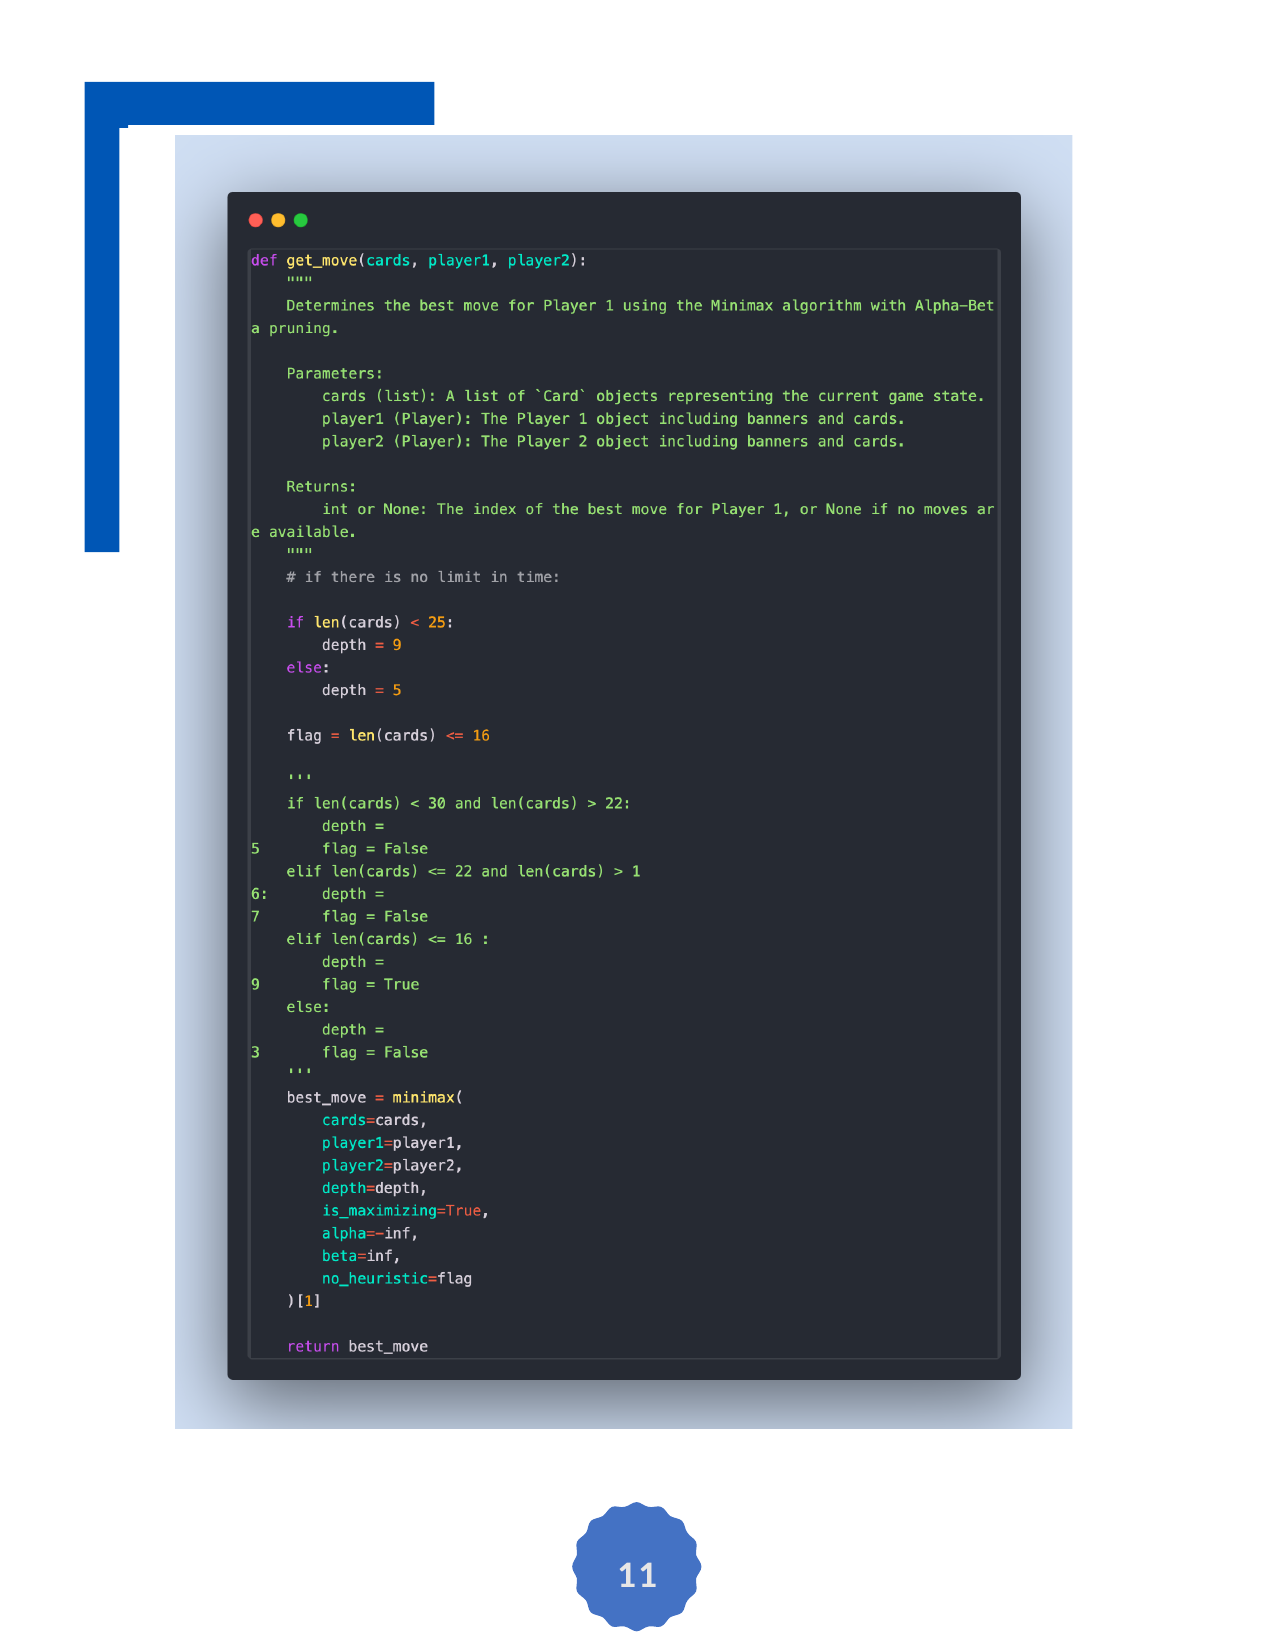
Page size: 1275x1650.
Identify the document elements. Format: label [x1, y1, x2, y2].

picture [175, 135, 1073, 1429]
